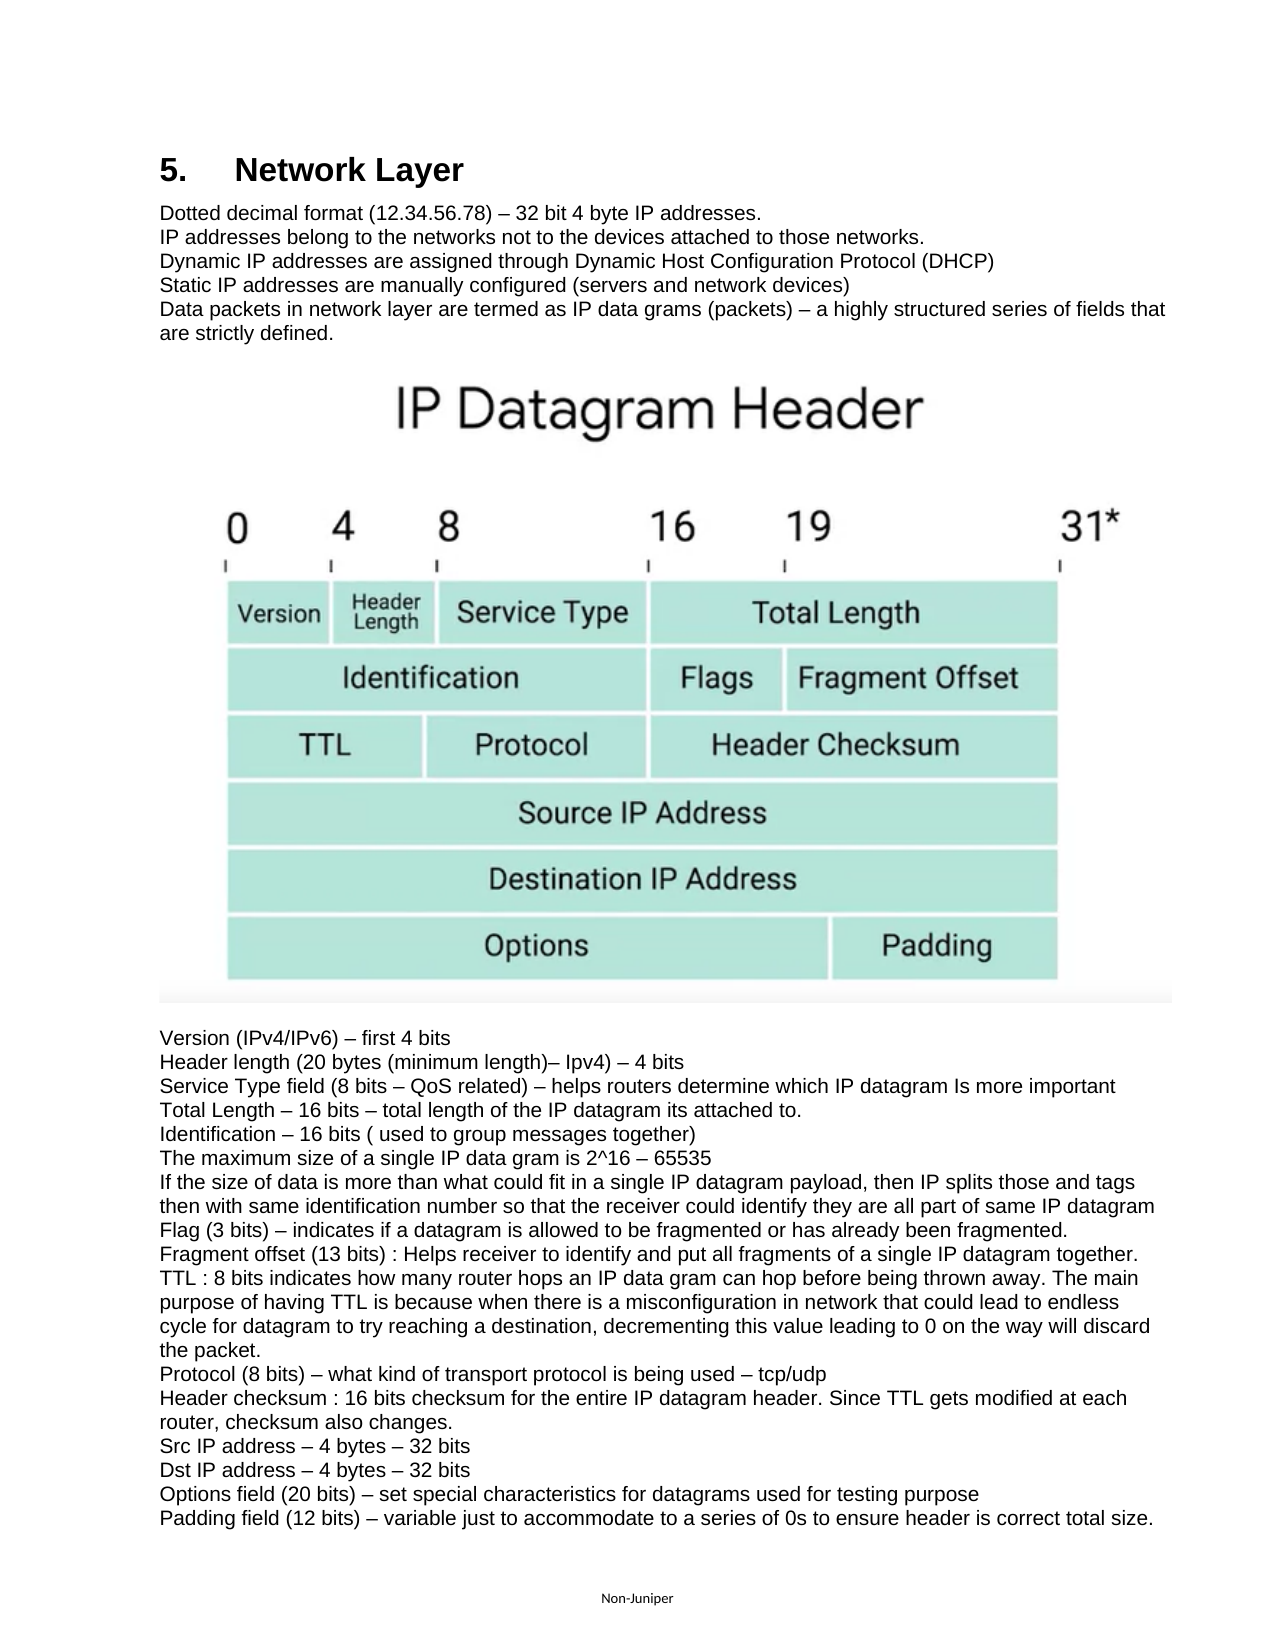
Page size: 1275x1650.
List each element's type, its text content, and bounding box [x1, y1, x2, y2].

text Dynamic IP addresses are assigned through Dynamic Host Configuration Protocol (DHCP) [159, 249, 1172, 273]
subtitle Network Layer [159, 150, 1172, 188]
picture [159, 368, 1172, 1003]
text Static IP addresses are manually configured (servers and network devices) [159, 273, 1172, 297]
text Version (IPv4/IPv6) – first 4 bits [159, 1026, 1172, 1050]
text Total Length – 16 bits – total length of the IP datagram its attached to. [159, 1098, 1172, 1122]
text If the size of data is more than what could fit in a single IP datagram payload, then IP splits those and tags then with same identification number so that the receiver could identify they are all part of same IP datagram [159, 1170, 1172, 1218]
text Fragment offset (13 bits) : Helps receiver to identify and put all fragments of a single IP datagram together. [159, 1242, 1172, 1266]
text Src IP address – 4 bytes – 32 bits [159, 1433, 1172, 1457]
text Identification – 16 bits ( used to group messages together) [159, 1122, 1172, 1146]
text The maximum size of a single IP data gram is 2^16 – 65535 [159, 1146, 1172, 1170]
text Flag (3 bits) – indicates if a datagram is allowed to be fragmented or has already been fragmented. [159, 1218, 1172, 1242]
text Service Type field (8 bits – QoS related) – helps routers determine which IP datagram Is more important [159, 1074, 1172, 1098]
text IP addresses belong to the networks not to the devices attached to those networks. [159, 225, 1172, 249]
text TTL : 8 bits indicates how many router hops an IP data gram can hop before being thrown away. The main purpose of having TTL is because when there is a misconfiguration in network that could lead to endless cycle for datagram to try reaching a destination, decrementing this value leading to 0 on the way will discard the packet. [159, 1266, 1172, 1362]
text Protocol (8 bits) – what kind of transport protocol is being used – tcp/udp [159, 1362, 1172, 1386]
text Header checksum : 16 bits checksum for the entire IP datagram header. Since TTL gets modified at each router, checksum also changes. [159, 1386, 1172, 1433]
text Dotted decimal format (12.34.56.78) – 32 bit 4 byte IP addresses. [159, 201, 1172, 225]
text Padding field (12 bits) – variable just to accommodate to a series of 0s to ensure header is correct total size. [159, 1505, 1172, 1529]
text Dst IP address – 4 bytes – 32 bits [159, 1457, 1172, 1481]
text Data packets in network layer are termed as IP data grams (packets) – a highly structured series of fields that are strictly defined. [159, 297, 1172, 345]
text Header length (20 bytes (minimum length)– Ipv4) – 4 bits [159, 1050, 1172, 1074]
text Options field (20 bits) – set special characteristics for datagrams used for testing purpose [159, 1481, 1172, 1505]
